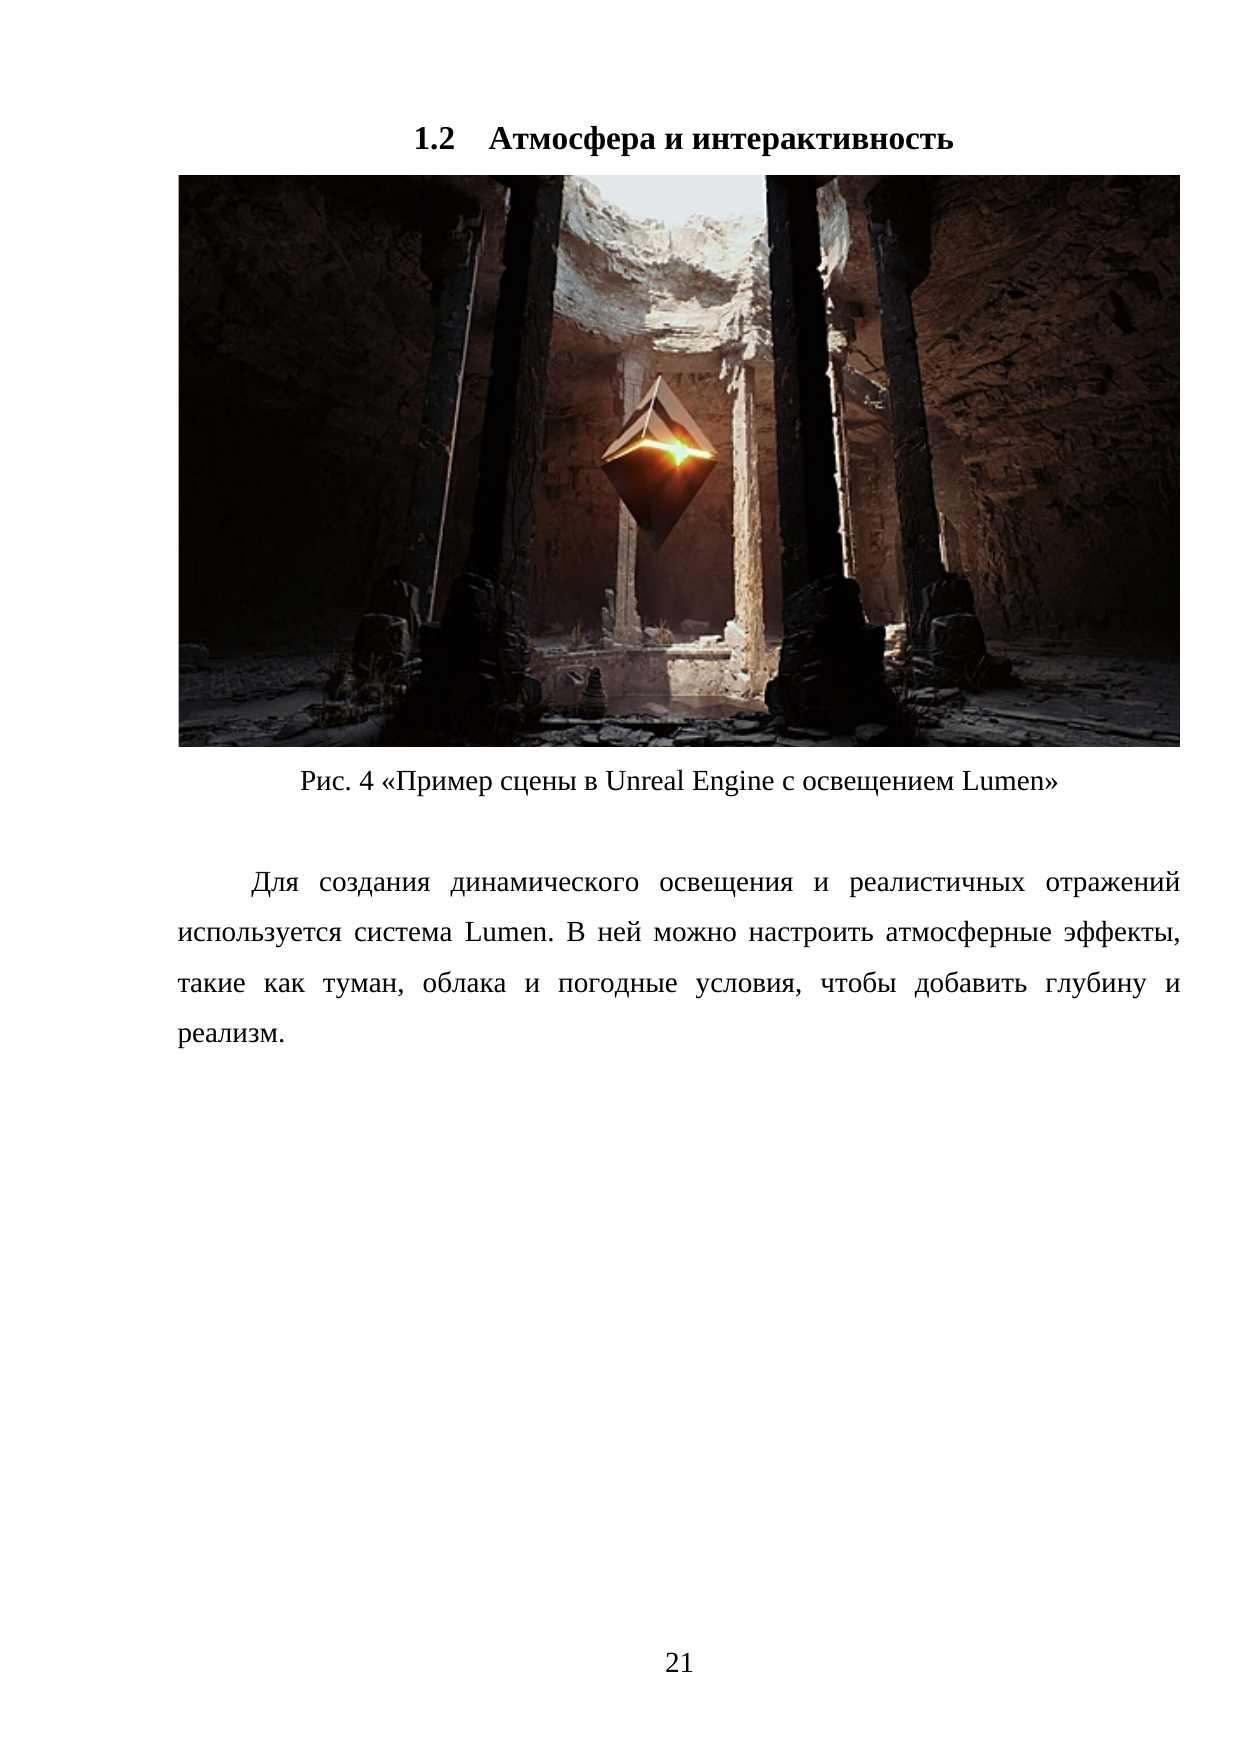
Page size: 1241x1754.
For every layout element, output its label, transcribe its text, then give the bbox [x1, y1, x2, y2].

list Атмосфера и интерактивность [186, 118, 1181, 156]
picture [178, 175, 1180, 747]
text Рис. 4 «Пример сцены в Unreal Engine с освещением Lumen» [177, 763, 1181, 797]
text Для создания динамического освещения и реалистичных отражений используется система Lumen. В ней можно настроить атмосферные эффекты, такие как туман, облака и погодные условия, чтобы добавить глубину и реализм. [177, 864, 1181, 1049]
